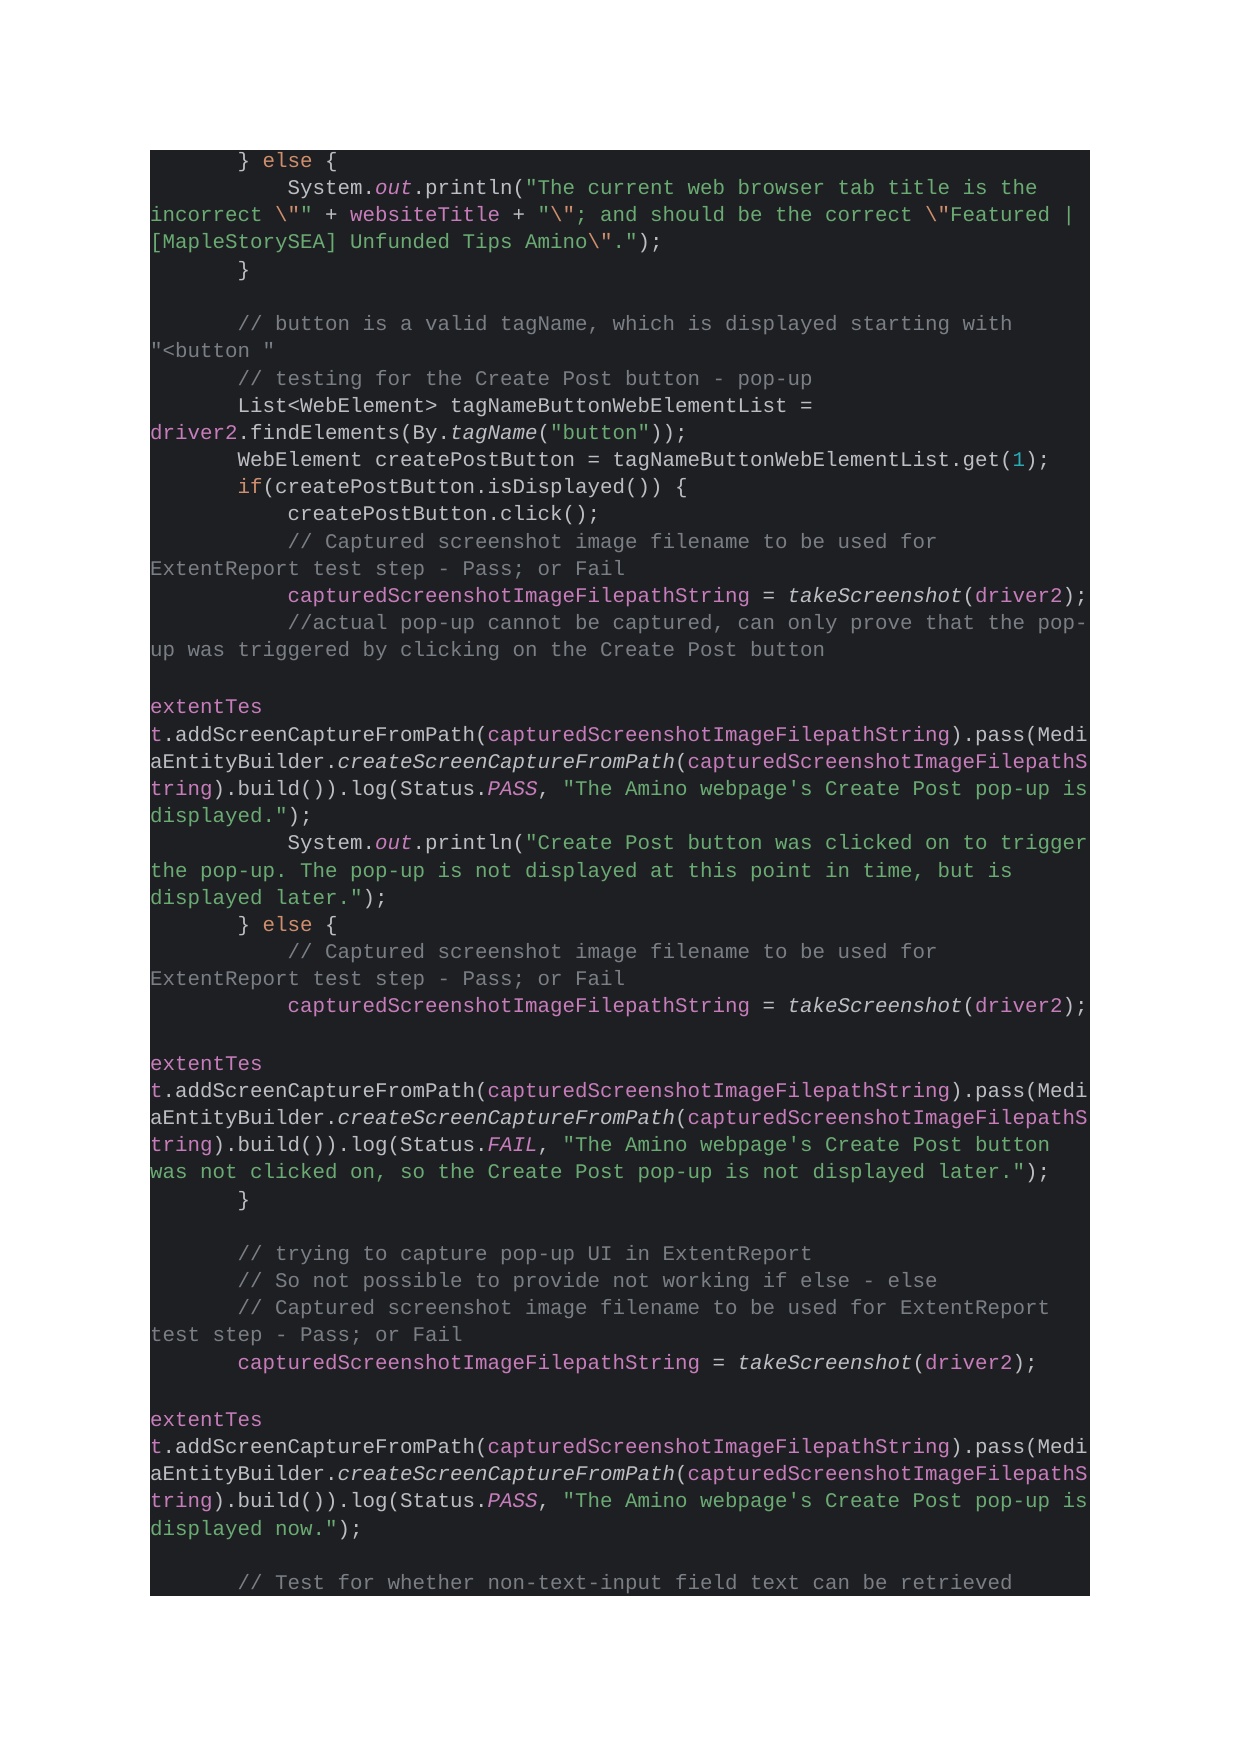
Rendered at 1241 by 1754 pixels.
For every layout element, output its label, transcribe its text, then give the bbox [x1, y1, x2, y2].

text } else { [150, 150, 1090, 174]
text // button is a valid tagName, which is displayed starting with "<button " [150, 313, 1090, 364]
text System.out.println("Create Post button was clicked on to trigger the pop-up. The pop-up is not displayed at this point in time, but is displayed later."); [150, 832, 1090, 910]
text extentTest.addScreenCaptureFromPath(capturedScreenshotImageFilepathString).pass(MediaEntityBuilder.createScreenCaptureFromPath(capturedScreenshotImageFilepathString).build()).log(Status.FAIL, "The Amino webpage's Create Post button was not clicked on, so the Create Post pop-up is not displayed later."); [150, 1023, 1090, 1185]
text // Captured screenshot image filename to be used for ExtentReport test step - Pass; or Fail [150, 941, 1090, 992]
text //actual pop-up cannot be captured, can only prove that the pop-up was triggered by clicking on the Create Post button [150, 612, 1090, 663]
text if(createPostButton.isDisplayed()) { [150, 476, 1090, 500]
text System.out.println("The current web browser tab title is the incorrect \"" + websiteTitle + "\"; and should be the correct \"Featured | [MapleStorySEA] Unfunded Tips Amino\"."); [150, 177, 1090, 255]
text capturedScreenshotImageFilepathString = takeScreenshot(driver2); [150, 1352, 1090, 1375]
text capturedScreenshotImageFilepathString = takeScreenshot(driver2); [150, 996, 1090, 1019]
text extentTest.addScreenCaptureFromPath(capturedScreenshotImageFilepathString).pass(MediaEntityBuilder.createScreenCaptureFromPath(capturedScreenshotImageFilepathString).build()).log(Status.PASS, "The Amino webpage's Create Post pop-up is displayed now."); [150, 1379, 1090, 1541]
text WebElement createPostButton = tagNameButtonWebElementList.get(1); [150, 449, 1090, 473]
text // So not possible to provide not working if else - else [150, 1270, 1090, 1294]
text // Captured screenshot image filename to be used for ExtentReport test step - Pass; or Fail [150, 1297, 1090, 1348]
text List<WebElement> tagNameButtonWebElementList = driver2.findElements(By.tagName("button")); [150, 395, 1090, 446]
text // Test for whether non-text-input field text can be retrieved [150, 1572, 1090, 1596]
text // trying to capture pop-up UI in ExtentReport [150, 1243, 1090, 1267]
text } [150, 259, 1090, 282]
text // testing for the Create Post button - pop-up [150, 367, 1090, 391]
text } else { [150, 914, 1090, 938]
text createPostButton.click(); [150, 503, 1090, 527]
text } [150, 1188, 1090, 1212]
text capturedScreenshotImageFilepathString = takeScreenshot(driver2); [150, 585, 1090, 609]
text // Captured screenshot image filename to be used for ExtentReport test step - Pass; or Fail [150, 531, 1090, 581]
text extentTest.addScreenCaptureFromPath(capturedScreenshotImageFilepathString).pass(MediaEntityBuilder.createScreenCaptureFromPath(capturedScreenshotImageFilepathString).build()).log(Status.PASS, "The Amino webpage's Create Post pop-up is displayed."); [150, 667, 1090, 829]
